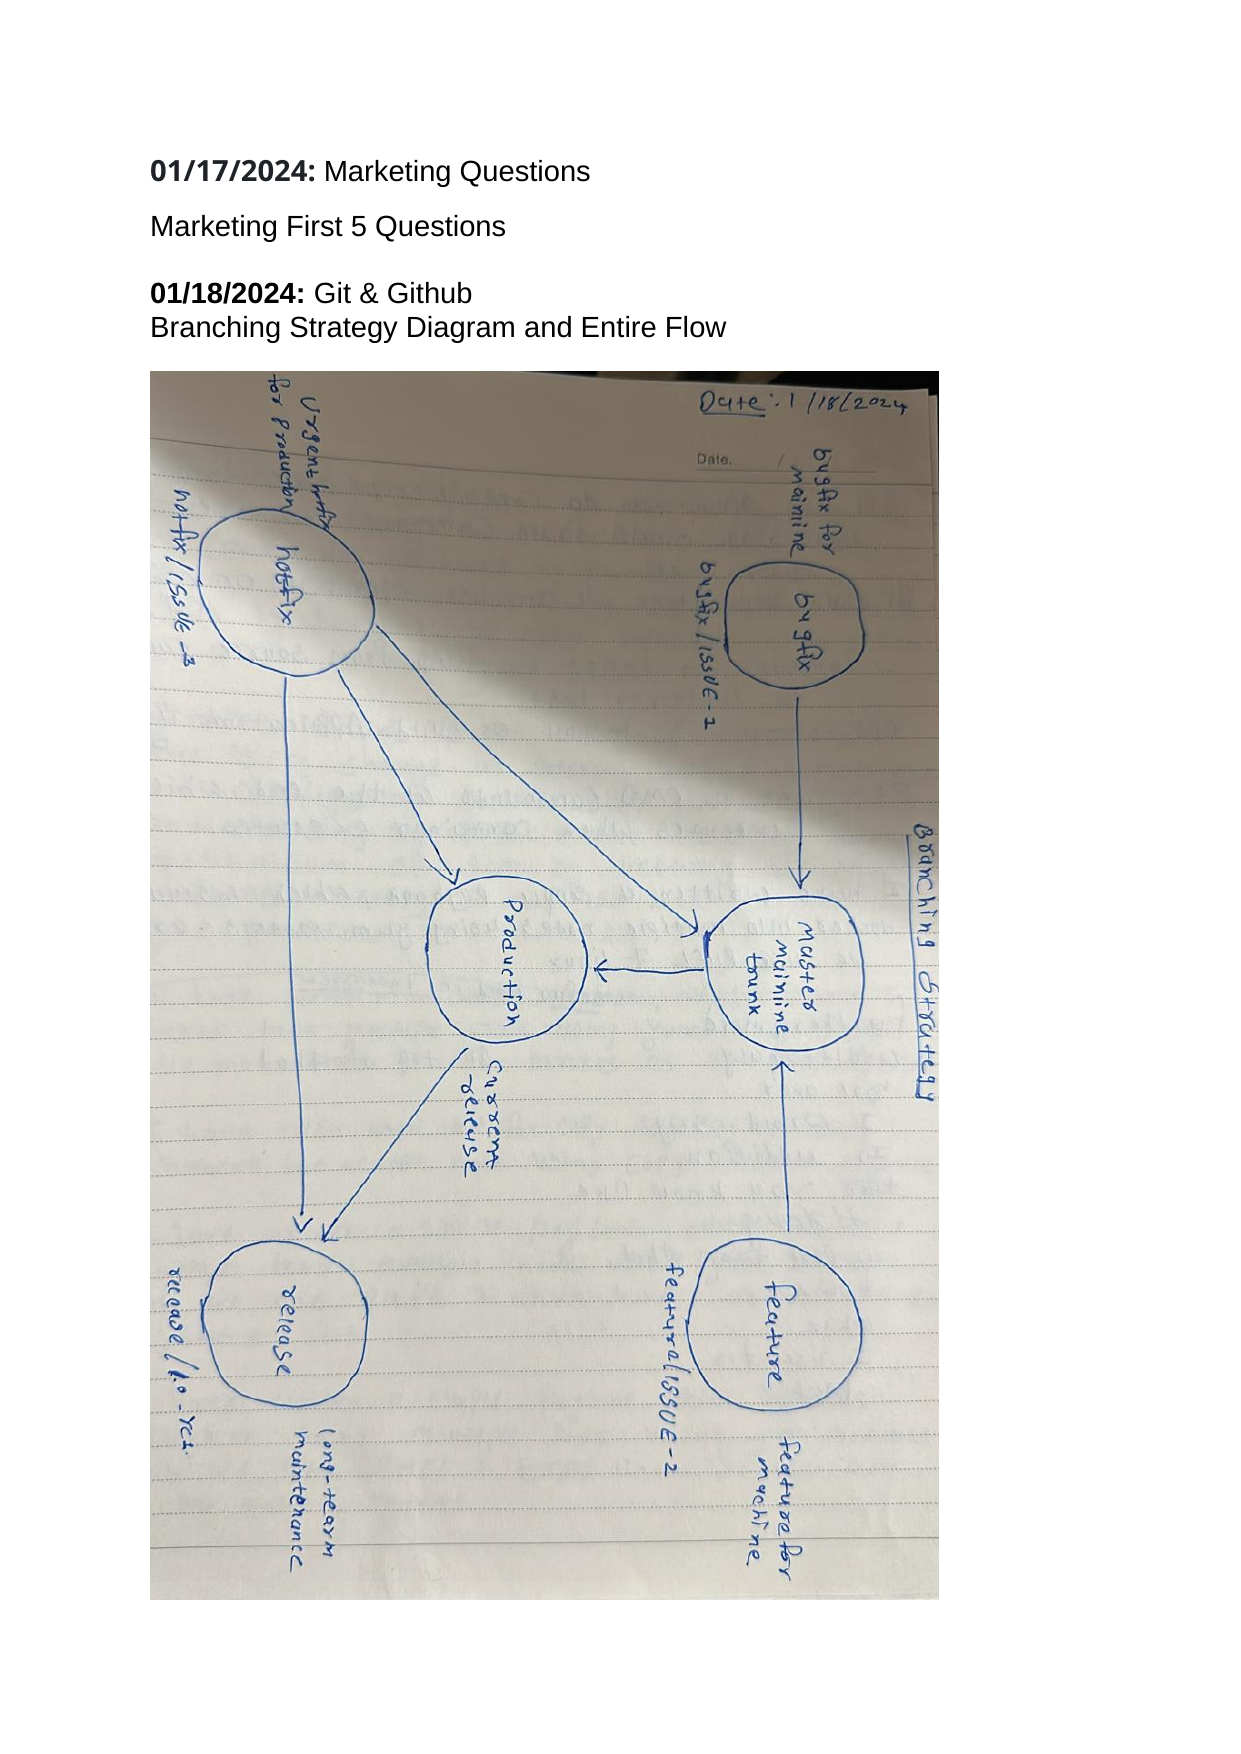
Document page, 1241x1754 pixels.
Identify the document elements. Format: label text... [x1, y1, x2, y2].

text 01/18/2024: Git & Github [150, 277, 1090, 310]
text Branching Strategy Diagram and Entire Flow [150, 310, 1090, 344]
picture [150, 371, 939, 1600]
text 01/17/2024: Marketing Questions [150, 150, 1090, 190]
text Marketing First 5 Questions [150, 209, 1090, 243]
